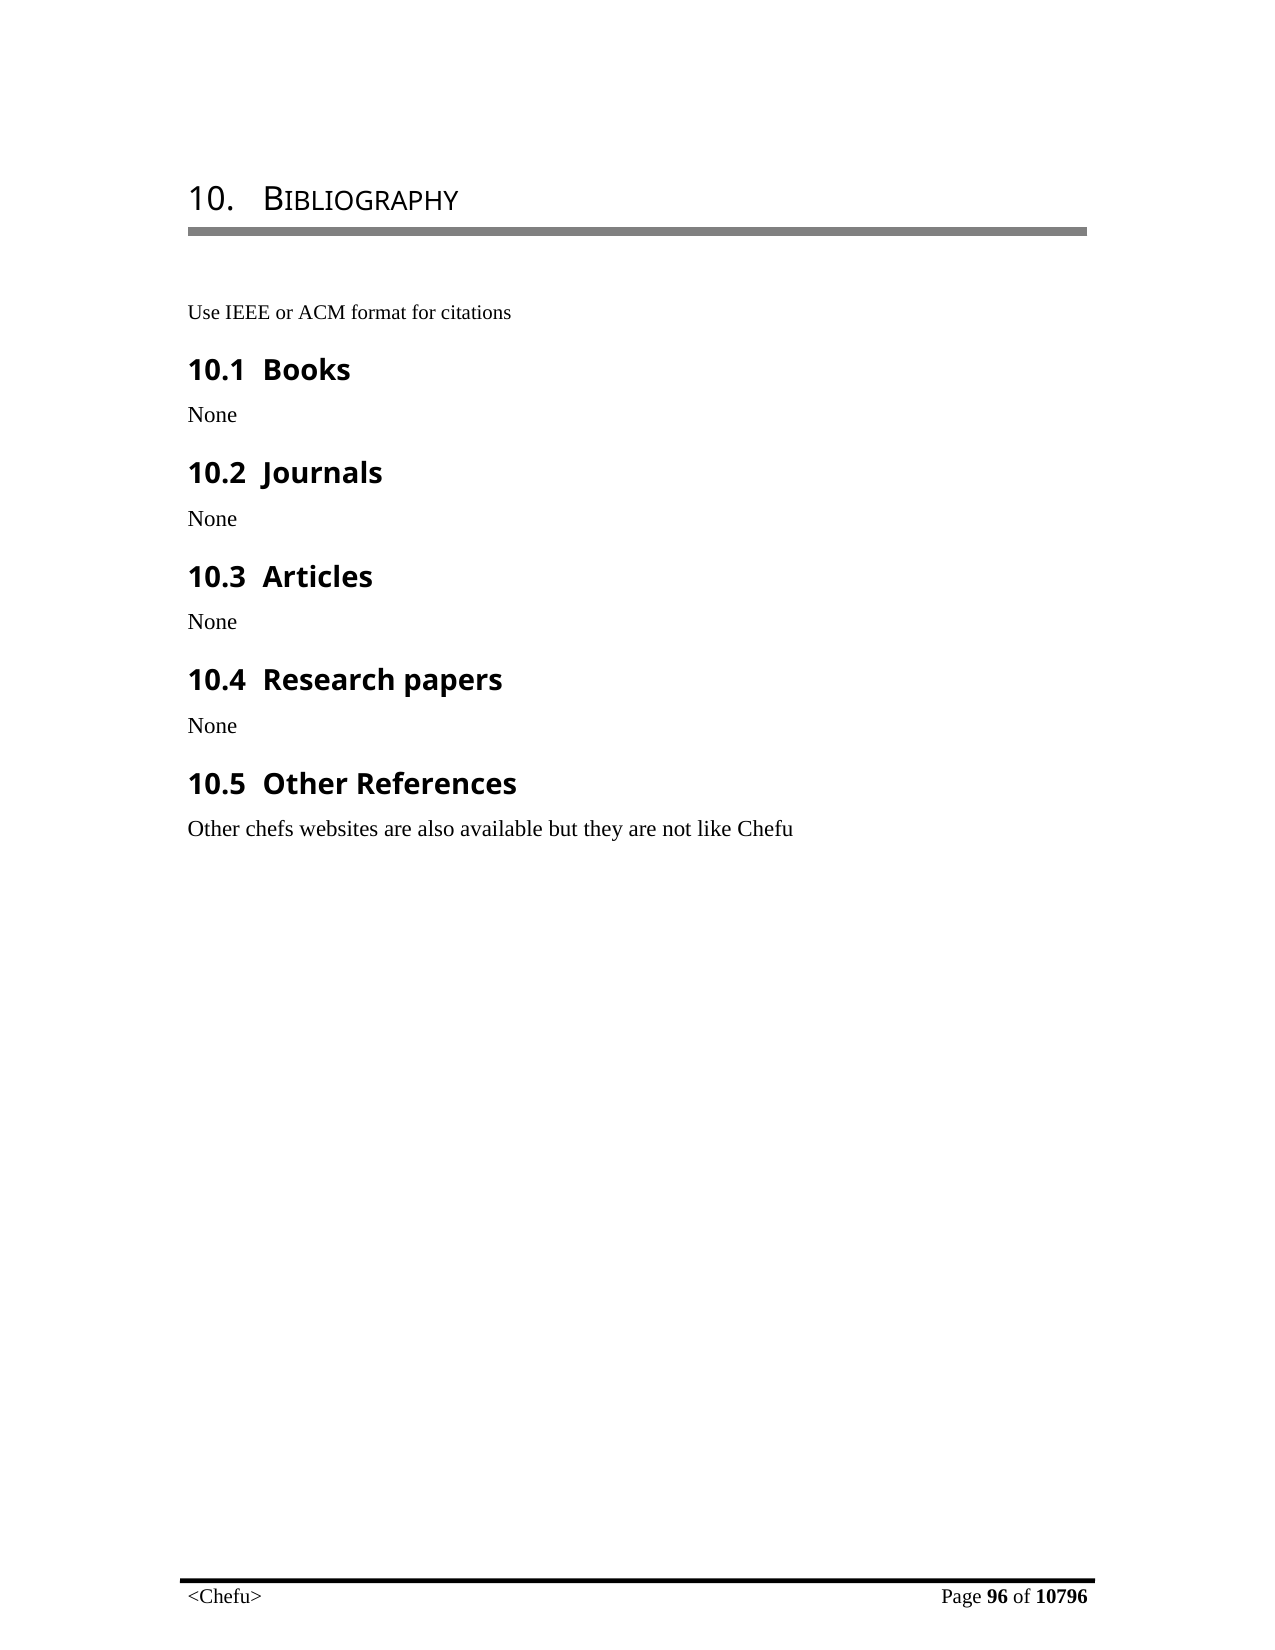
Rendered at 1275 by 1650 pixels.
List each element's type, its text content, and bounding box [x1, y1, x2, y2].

subtitle Articles [187, 556, 1087, 596]
text None [187, 401, 1087, 427]
subtitle Journals [187, 452, 1087, 492]
text None [187, 505, 1087, 531]
subtitle Bibliography [187, 175, 1087, 236]
subtitle Research papers [187, 659, 1087, 699]
text None [187, 608, 1087, 634]
text None [187, 712, 1087, 738]
text Use IEEE or ACM format for citations [187, 300, 1087, 324]
text Other chefs websites are also available but they are not like Chefu [187, 815, 1087, 842]
subtitle Other References [187, 763, 1087, 803]
subtitle Books [187, 349, 1087, 389]
